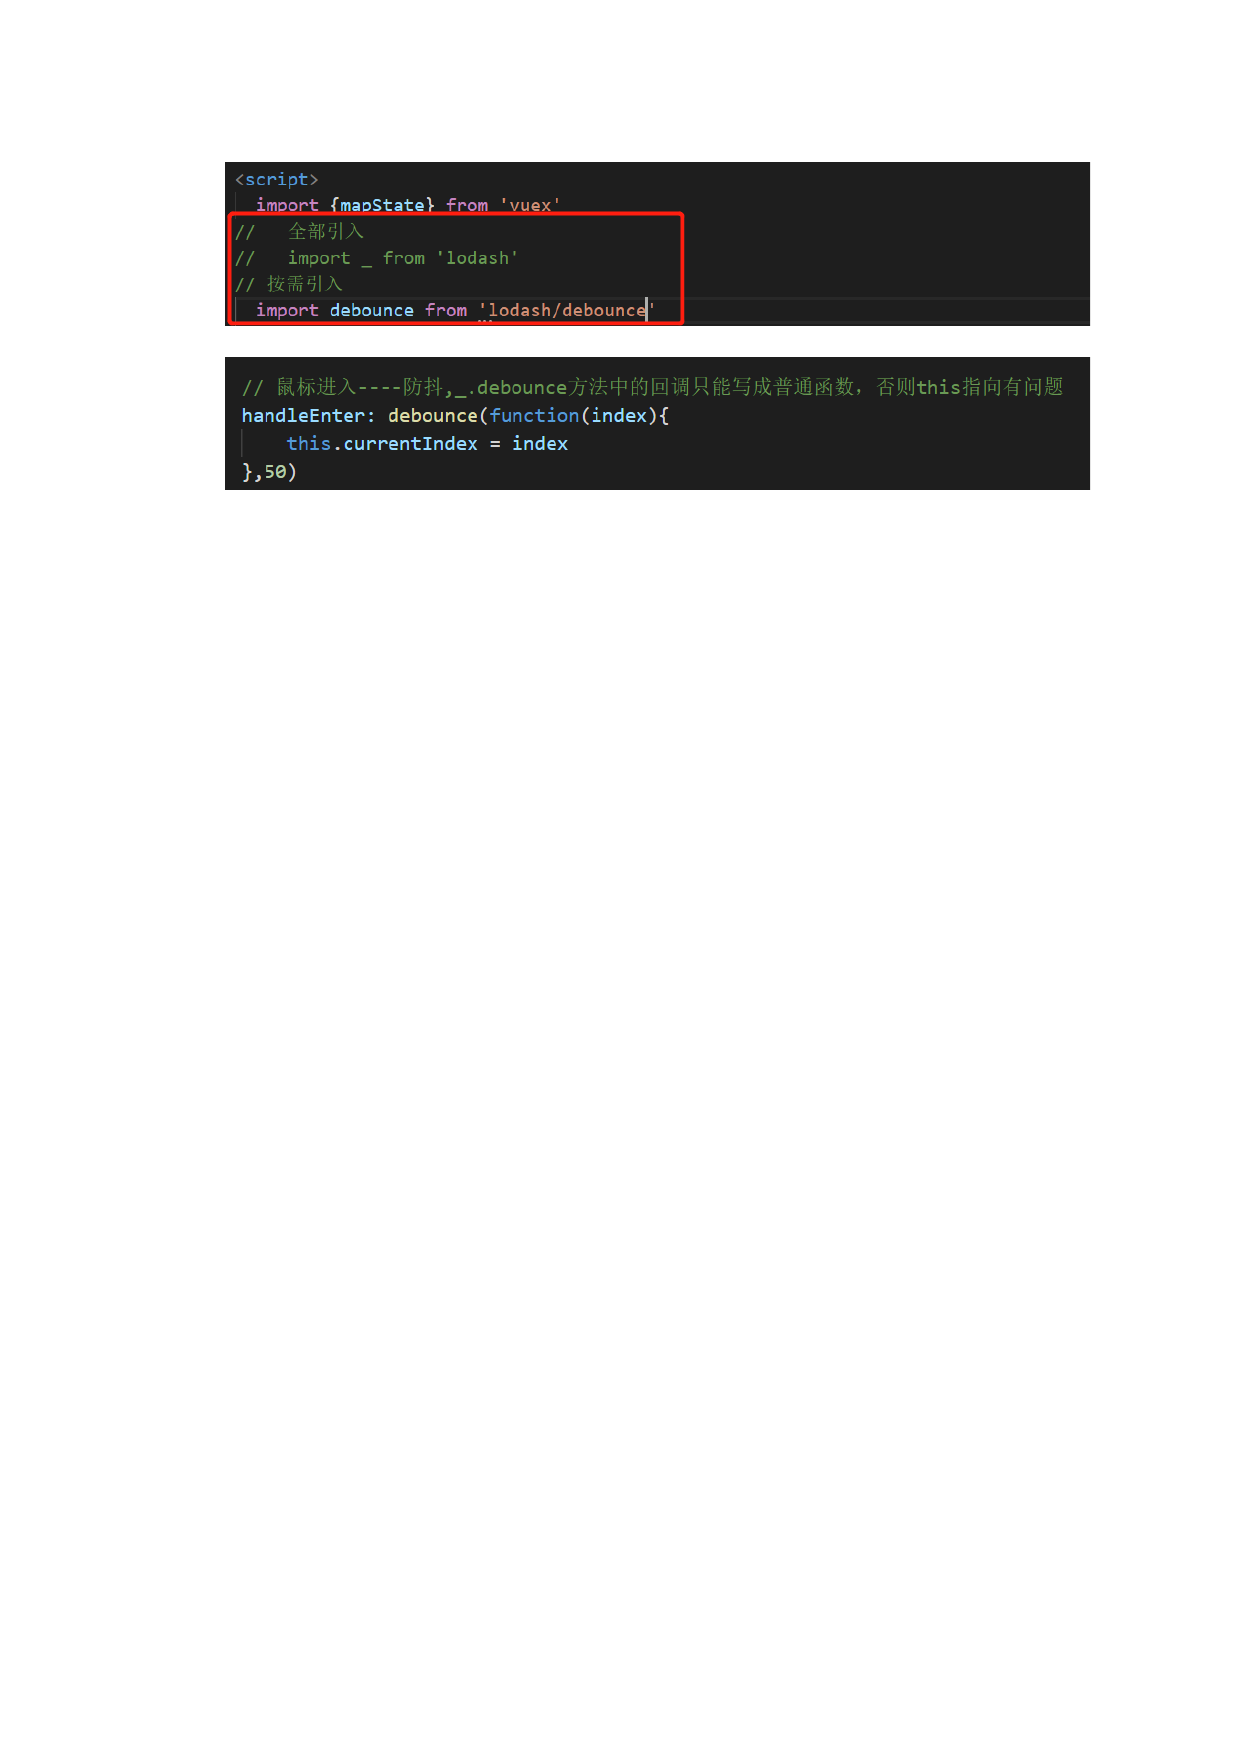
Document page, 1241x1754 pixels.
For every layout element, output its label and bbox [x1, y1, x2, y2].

picture [225, 357, 1091, 490]
picture [225, 162, 1091, 326]
